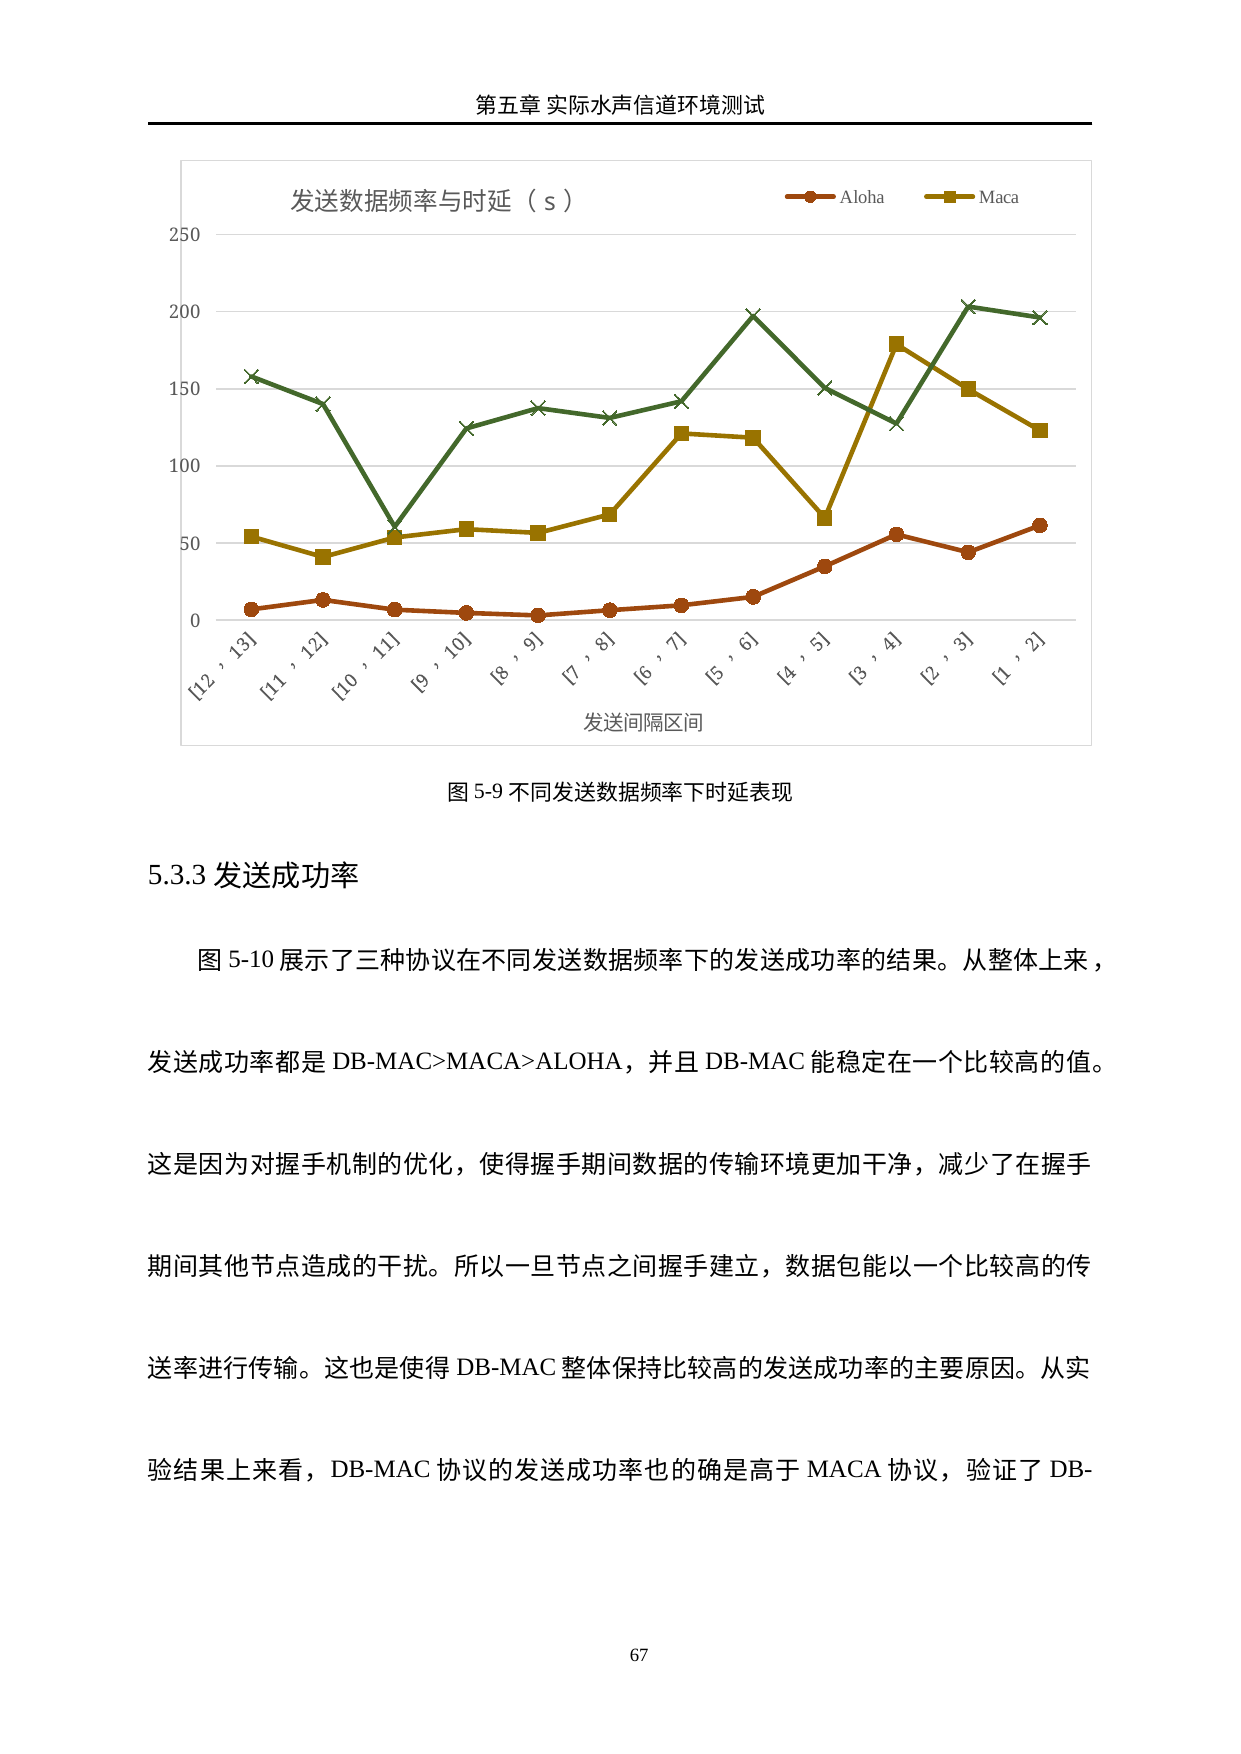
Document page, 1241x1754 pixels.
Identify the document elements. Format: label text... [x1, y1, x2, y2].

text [148, 925, 1092, 1502]
text 图5-9 不同发送数据频率下时延表现 [148, 773, 1092, 807]
subtitle 5.3.3 发送成功率 [148, 840, 1067, 908]
